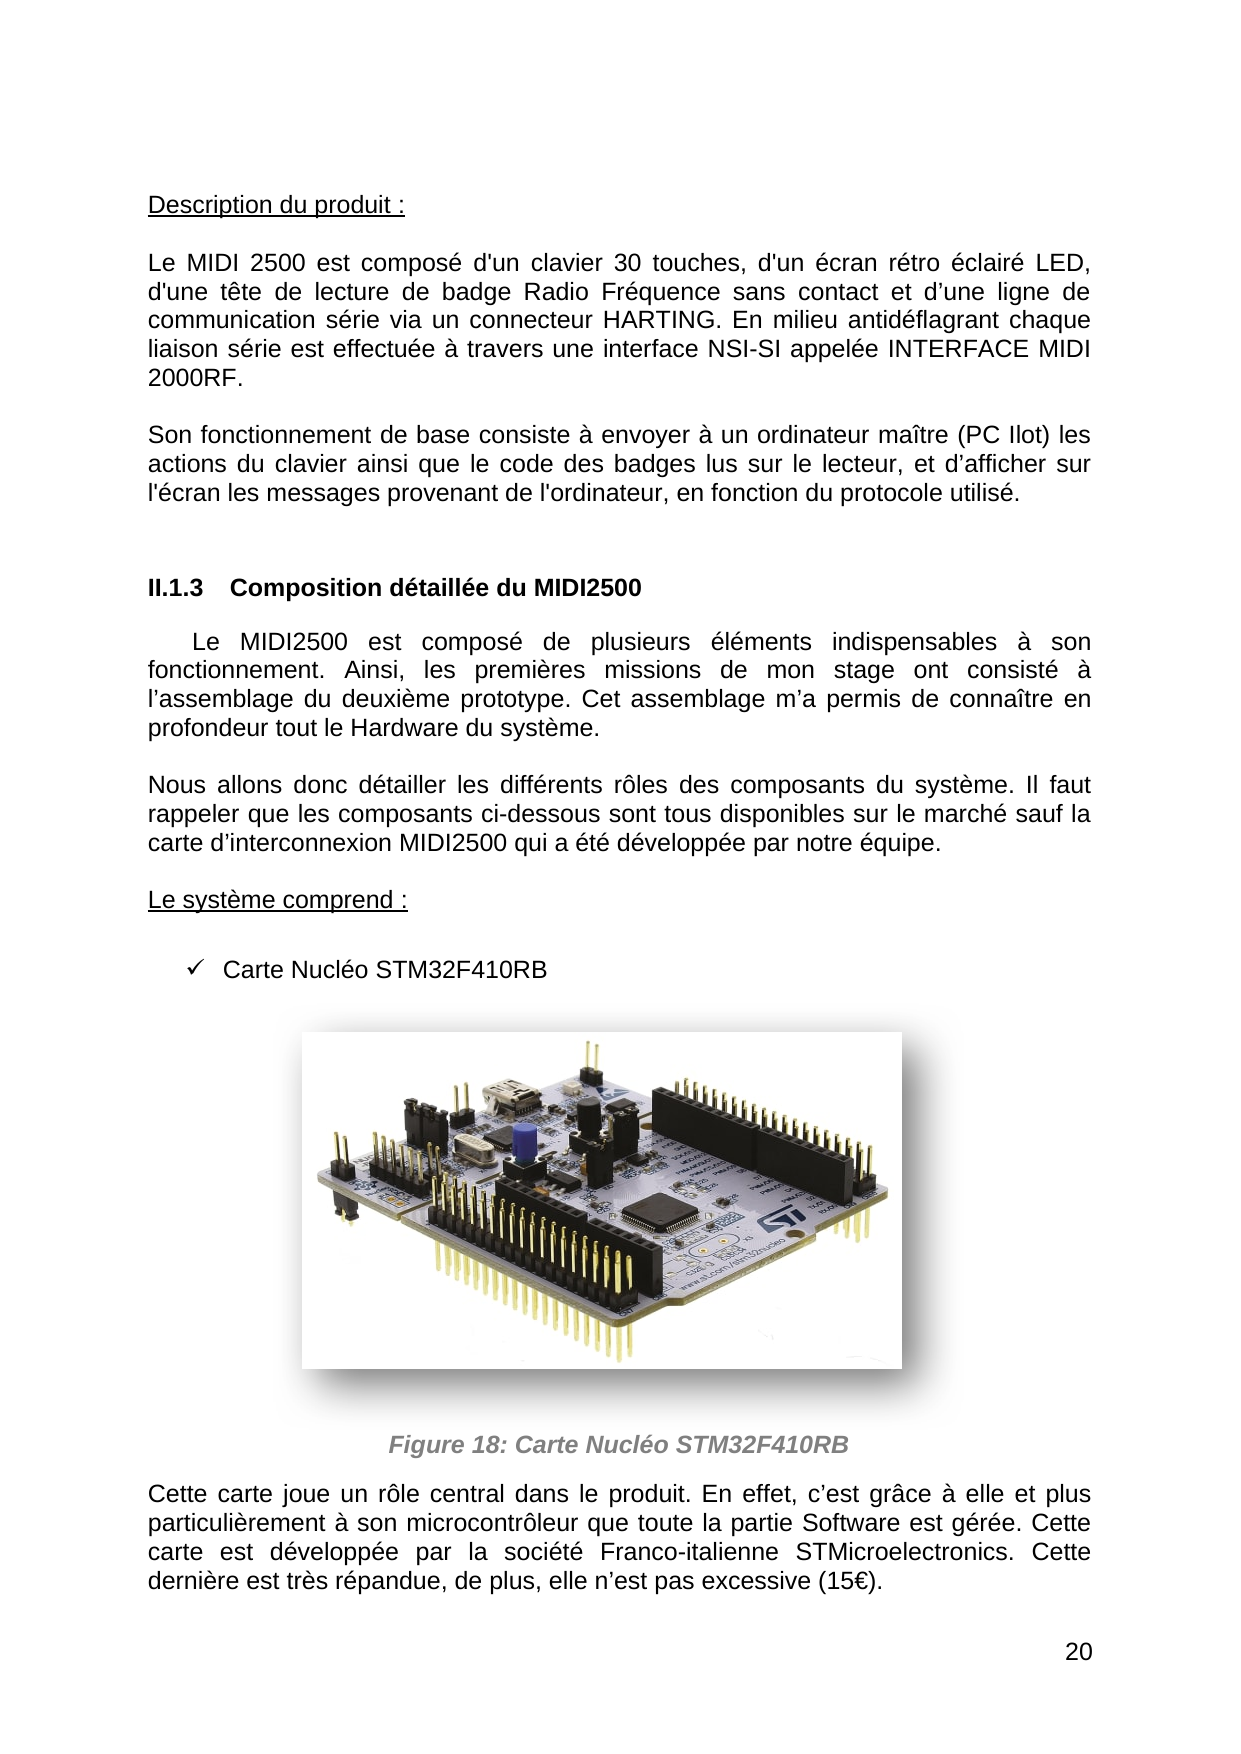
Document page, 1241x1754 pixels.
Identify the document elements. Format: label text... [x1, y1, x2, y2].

text Le MIDI2500 est composé de plusieurs éléments indispensables à son fonctionnement. Ainsi, les premières missions de mon stage ont consisté à l’assemblage du deuxième prototype. Cet assemblage m’a permis de connaître en profondeur tout le Hardware du système. [148, 627, 1093, 742]
subtitle Composition détaillée du MIDI2500 [148, 573, 1093, 602]
text Description du produit : [148, 190, 1093, 219]
text Figure 18: Carte Nucléo STM32F410RB [148, 1430, 1093, 1459]
text Le MIDI 2500 est composé d'un clavier 30 touches, d'un écran rétro éclairé LED, d'une tête de lecture de badge Radio Fréquence sans contact et d’une ligne de communication série via un connecteur HARTING. En milieu antidéflagrant chaque liaison série est effectuée à travers une interface NSI-SI appelée INTERFACE MIDI 2000RF. [148, 248, 1093, 392]
text Son fonctionnement de base consiste à envoyer à un ordinateur maître (PC Ilot) les actions du clavier ainsi que le code des badges lus sur le lecteur, et d’afficher sur l'écran les messages provenant de l'ordinateur, en fonction du protocole utilisé. [148, 420, 1093, 507]
text Le système comprend : [148, 885, 1093, 914]
picture [302, 1032, 902, 1369]
text Nous allons donc détailler les différents rôles des composants du système. Il faut rappeler que les composants ci-dessous sont tous disponibles sur le marché sauf la carte d’interconnexion MIDI2500 qui a été développée par notre équipe. [148, 770, 1093, 857]
list Carte Nucléo STM32F410RB [185, 955, 1093, 984]
text Cette carte joue un rôle central dans le produit. En effet, c’est grâce à elle et plus particulièrement à son microcontrôleur que toute la partie Software est gérée. Cette carte est développée par la société Franco-italienne STMicroelectronics. Cette dernière est très répandue, de plus, elle n’est pas excessive (15€). [148, 1479, 1093, 1594]
